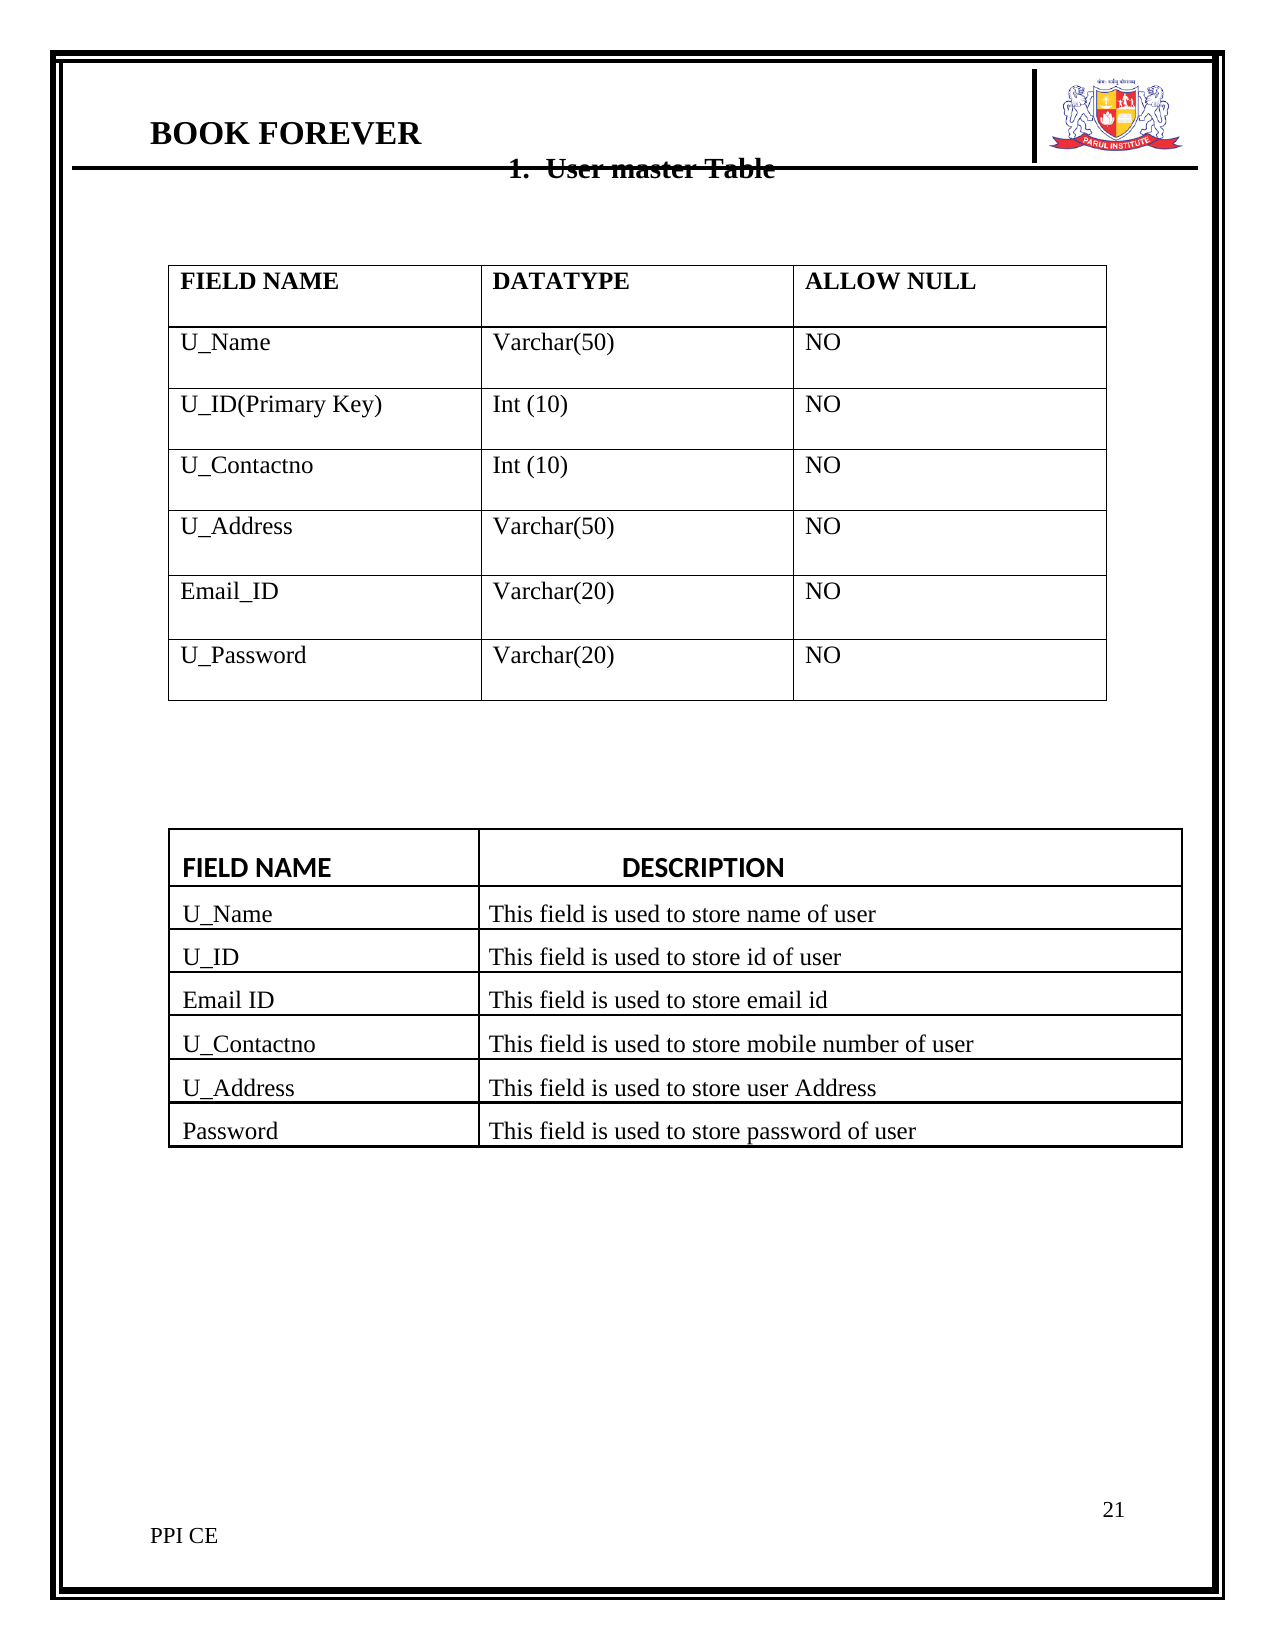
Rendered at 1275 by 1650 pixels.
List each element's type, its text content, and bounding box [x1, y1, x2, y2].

table_header FIELD NAME [169, 266, 481, 326]
table_cell NO [794, 328, 1106, 388]
picture [1043, 71, 1186, 158]
table_cell U_Contactno [169, 450, 481, 510]
table_header ALLOW NULL [794, 266, 1106, 326]
table_header DATATYPE [482, 266, 793, 326]
table_cell NO [794, 450, 1106, 510]
table_cell U_Address [170, 1060, 478, 1101]
table_header FIELD NAME [170, 830, 478, 884]
table_cell This field is used to store email id [480, 973, 1181, 1014]
table_cell U_Name [170, 887, 478, 928]
table_cell Varchar(20) [482, 576, 793, 639]
list User master Table [508, 152, 1125, 185]
table_cell This field is used to store mobile number of user [480, 1016, 1181, 1058]
table_header DESCRIPTION [480, 830, 1181, 884]
table_cell Email_ID [169, 576, 481, 639]
table_cell Varchar(50) [482, 511, 793, 575]
table_cell Varchar(50) [482, 328, 793, 388]
table_cell This field is used to store user Address [480, 1060, 1181, 1101]
table_cell NO [794, 389, 1106, 449]
table_cell U_ID(Primary Key) [169, 389, 481, 449]
table_cell Int (10) [482, 450, 793, 510]
table_cell Email ID [170, 973, 478, 1014]
table_cell NO [794, 511, 1106, 575]
table_cell U_ID [170, 930, 478, 971]
table_cell Password [170, 1104, 478, 1145]
table_cell NO [794, 576, 1106, 639]
table_cell U_Password [169, 640, 481, 700]
table_cell Varchar(20) [482, 640, 793, 700]
table_cell U_Name [169, 328, 481, 388]
table_cell This field is used to store name of user [480, 887, 1181, 928]
table_cell U_Address [169, 511, 481, 575]
table_cell This field is used to store password of user [480, 1104, 1181, 1145]
table_cell NO [794, 640, 1106, 700]
table_cell This field is used to store id of user [480, 930, 1181, 971]
table_cell Int (10) [482, 389, 793, 449]
table_cell U_Contactno [170, 1016, 478, 1058]
